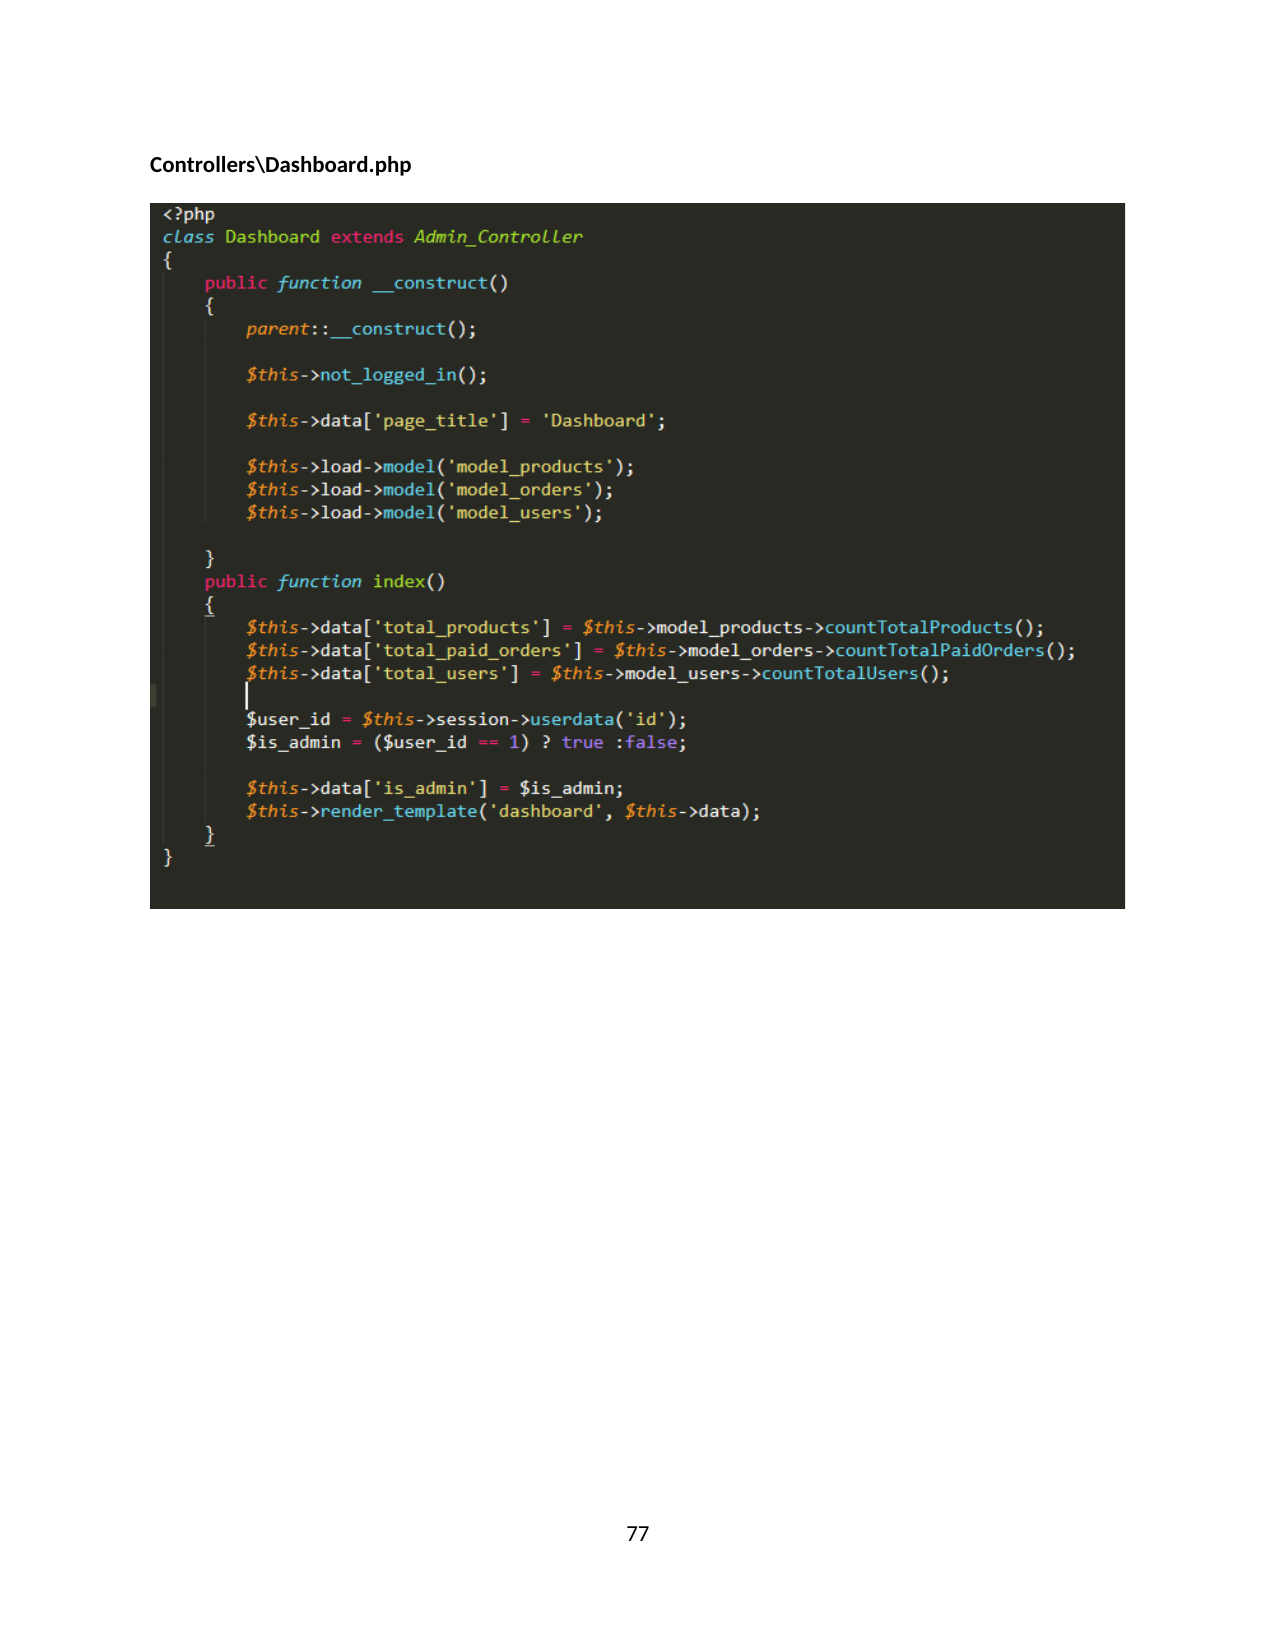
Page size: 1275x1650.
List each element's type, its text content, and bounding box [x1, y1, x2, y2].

picture [150, 203, 1125, 909]
text Controllers\Dashboard.php [150, 150, 1125, 178]
